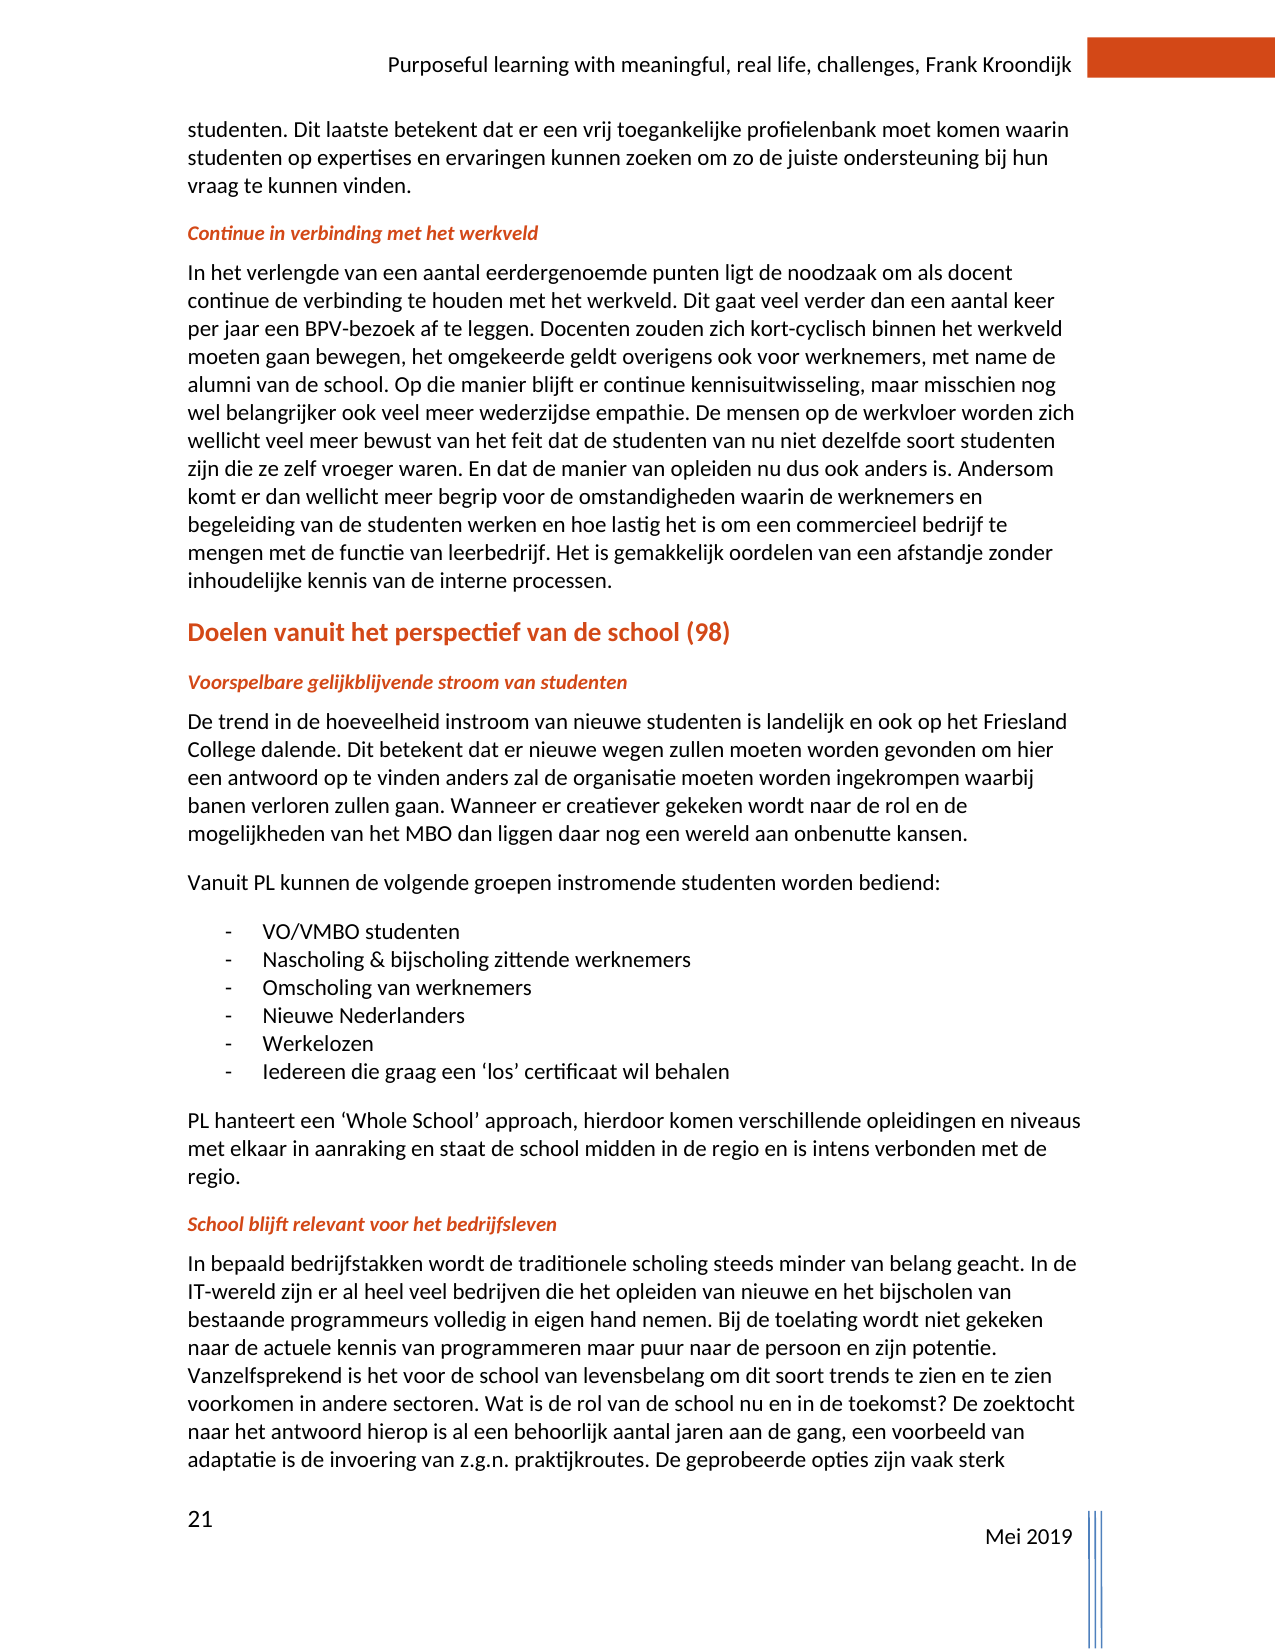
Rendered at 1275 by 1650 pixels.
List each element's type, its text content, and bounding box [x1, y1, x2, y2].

list Iedereen die graag een ‘los’ certificaat wil behalen [225, 1057, 1087, 1085]
text Vanuit PL kunnen de volgende groepen instromende studenten worden bediend: [187, 868, 1087, 896]
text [187, 1249, 1087, 1473]
subtitle Doelen vanuit het perspectief van de school (98) [187, 615, 1087, 648]
list Werkelozen [225, 1029, 1087, 1057]
list Omscholing van werknemers [225, 973, 1087, 1001]
text In het verlengde van een aantal eerdergenoemde punten ligt de noodzaak om als docent continue de verbinding te houden met het werkveld. Dit gaat veel verder dan een aantal keer per jaar een BPV-bezoek af te leggen. Docenten zouden zich kort-cyclisch binnen het werkveld moeten gaan bewegen, het omgekeerde geldt overigens ook voor werknemers, met name de alumni van de school. Op die manier blijft er continue kennisuitwisseling, maar misschien nog wel belangrijker ook veel meer wederzijdse empathie. De mensen op de werkvloer worden zich wellicht veel meer bewust van het feit dat de studenten van nu niet dezelfde soort studenten zijn die ze zelf vroeger waren. En dat de manier van opleiden nu dus ook anders is. Andersom komt er dan wellicht meer begrip voor de omstandigheden waarin de werknemers en begeleiding van de studenten werken en hoe lastig het is om een commercieel bedrijf te mengen met de functie van leerbedrijf. Het is gemakkelijk oordelen van een afstandje zonder inhoudelijke kennis van de interne processen. [187, 258, 1087, 594]
list Nieuwe Nederlanders [225, 1001, 1087, 1029]
subtitle Continue in verbinding met het werkveld [187, 220, 1087, 246]
subtitle School blijft relevant voor het bedrijfsleven [187, 1211, 1087, 1236]
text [187, 116, 1087, 199]
subtitle Voorspelbare gelijkblijvende stroom van studenten [187, 669, 1087, 695]
text PL hanteert een ‘Whole School’ approach, hierdoor komen verschillende opleidingen en niveaus met elkaar in aanraking en staat de school midden in de regio en is intens verbonden met de regio. [187, 1106, 1087, 1190]
text De trend in de hoeveelheid instroom van nieuwe studenten is landelijk en ook op het Friesland College dalende. Dit betekent dat er nieuwe wegen zullen moeten worden gevonden om hier een antwoord op te vinden anders zal de organisatie moeten worden ingekrompen waarbij banen verloren zullen gaan. Wanneer er creatiever gekeken wordt naar de rol en de mogelijkheden van het MBO dan liggen daar nog een wereld aan onbenutte kansen. [187, 707, 1087, 847]
list Nascholing & bijscholing zittende werknemers [225, 945, 1087, 973]
list VO/VMBO studenten [225, 917, 1087, 945]
